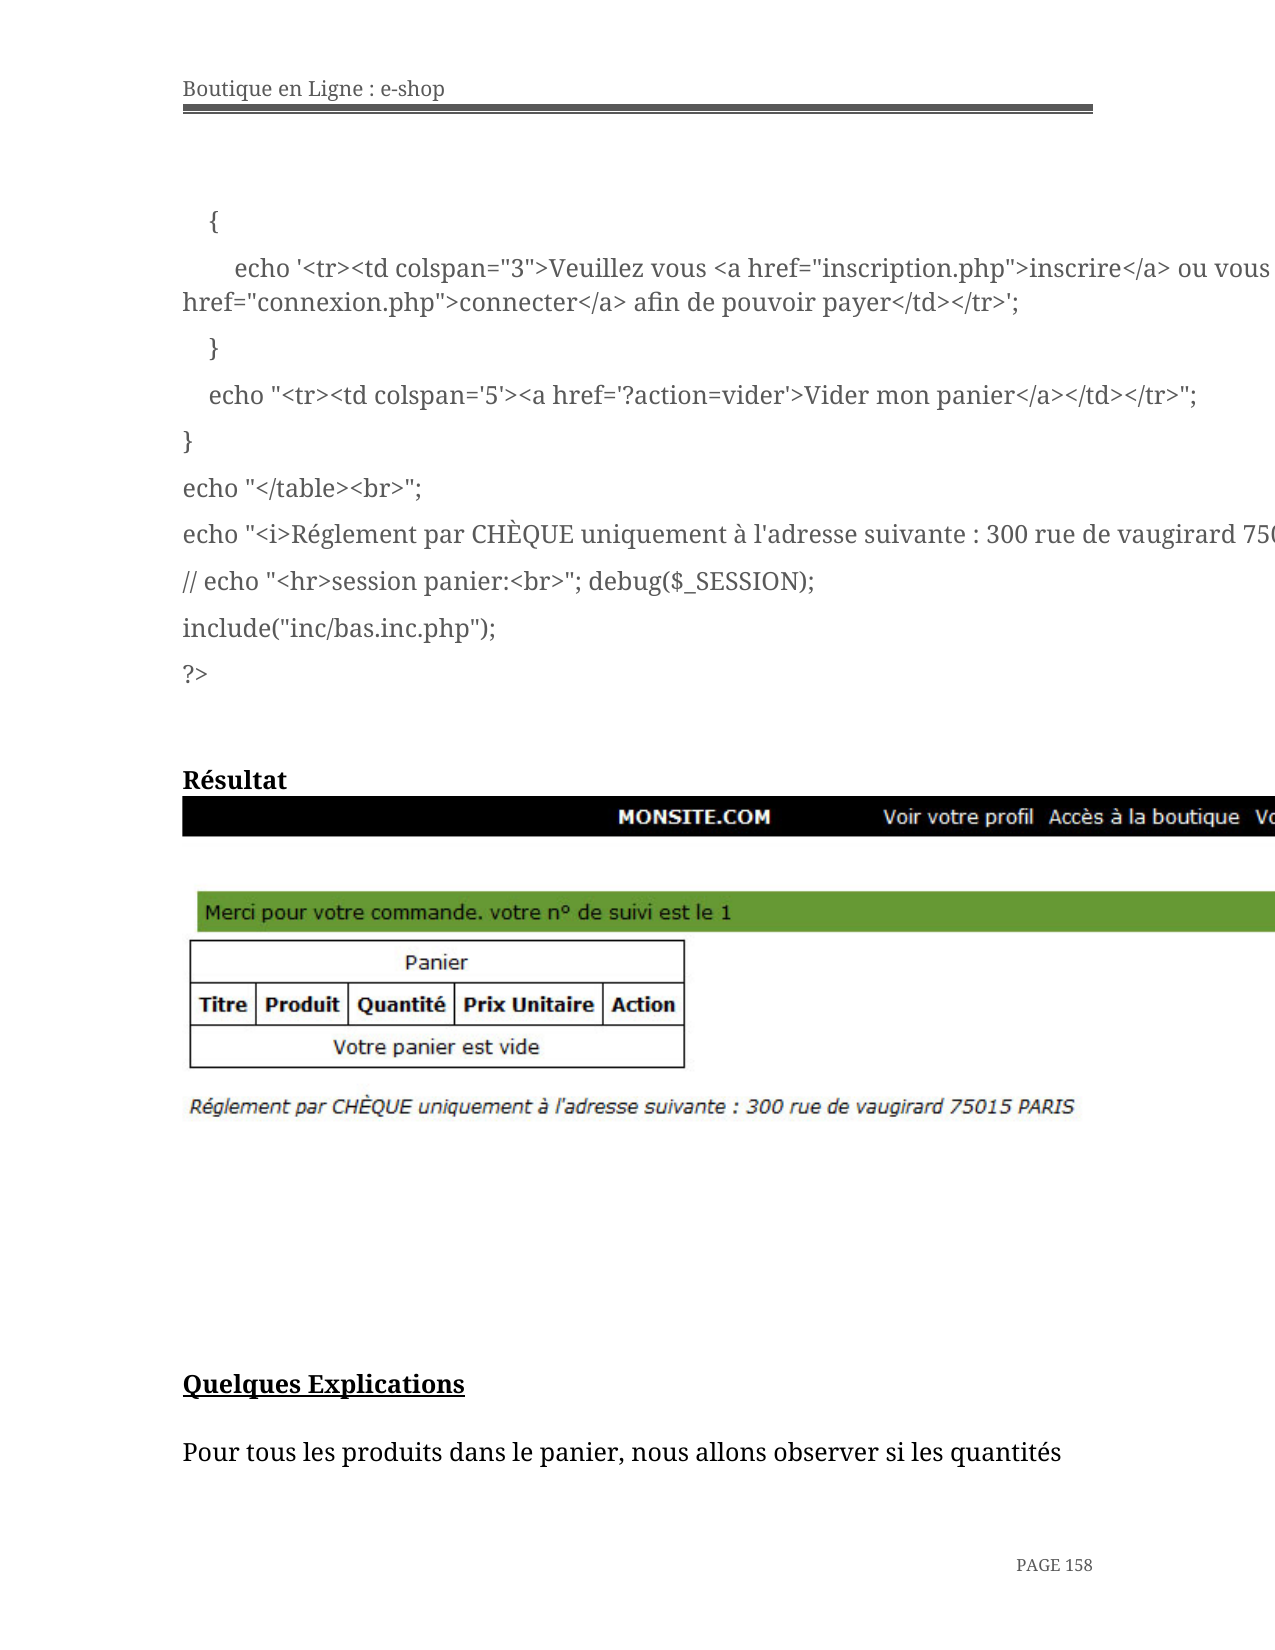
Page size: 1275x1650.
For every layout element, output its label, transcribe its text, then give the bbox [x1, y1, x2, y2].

text Résultat [182, 762, 1093, 796]
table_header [183, 191, 1275, 703]
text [182, 1332, 1093, 1469]
picture [182, 796, 1275, 1308]
